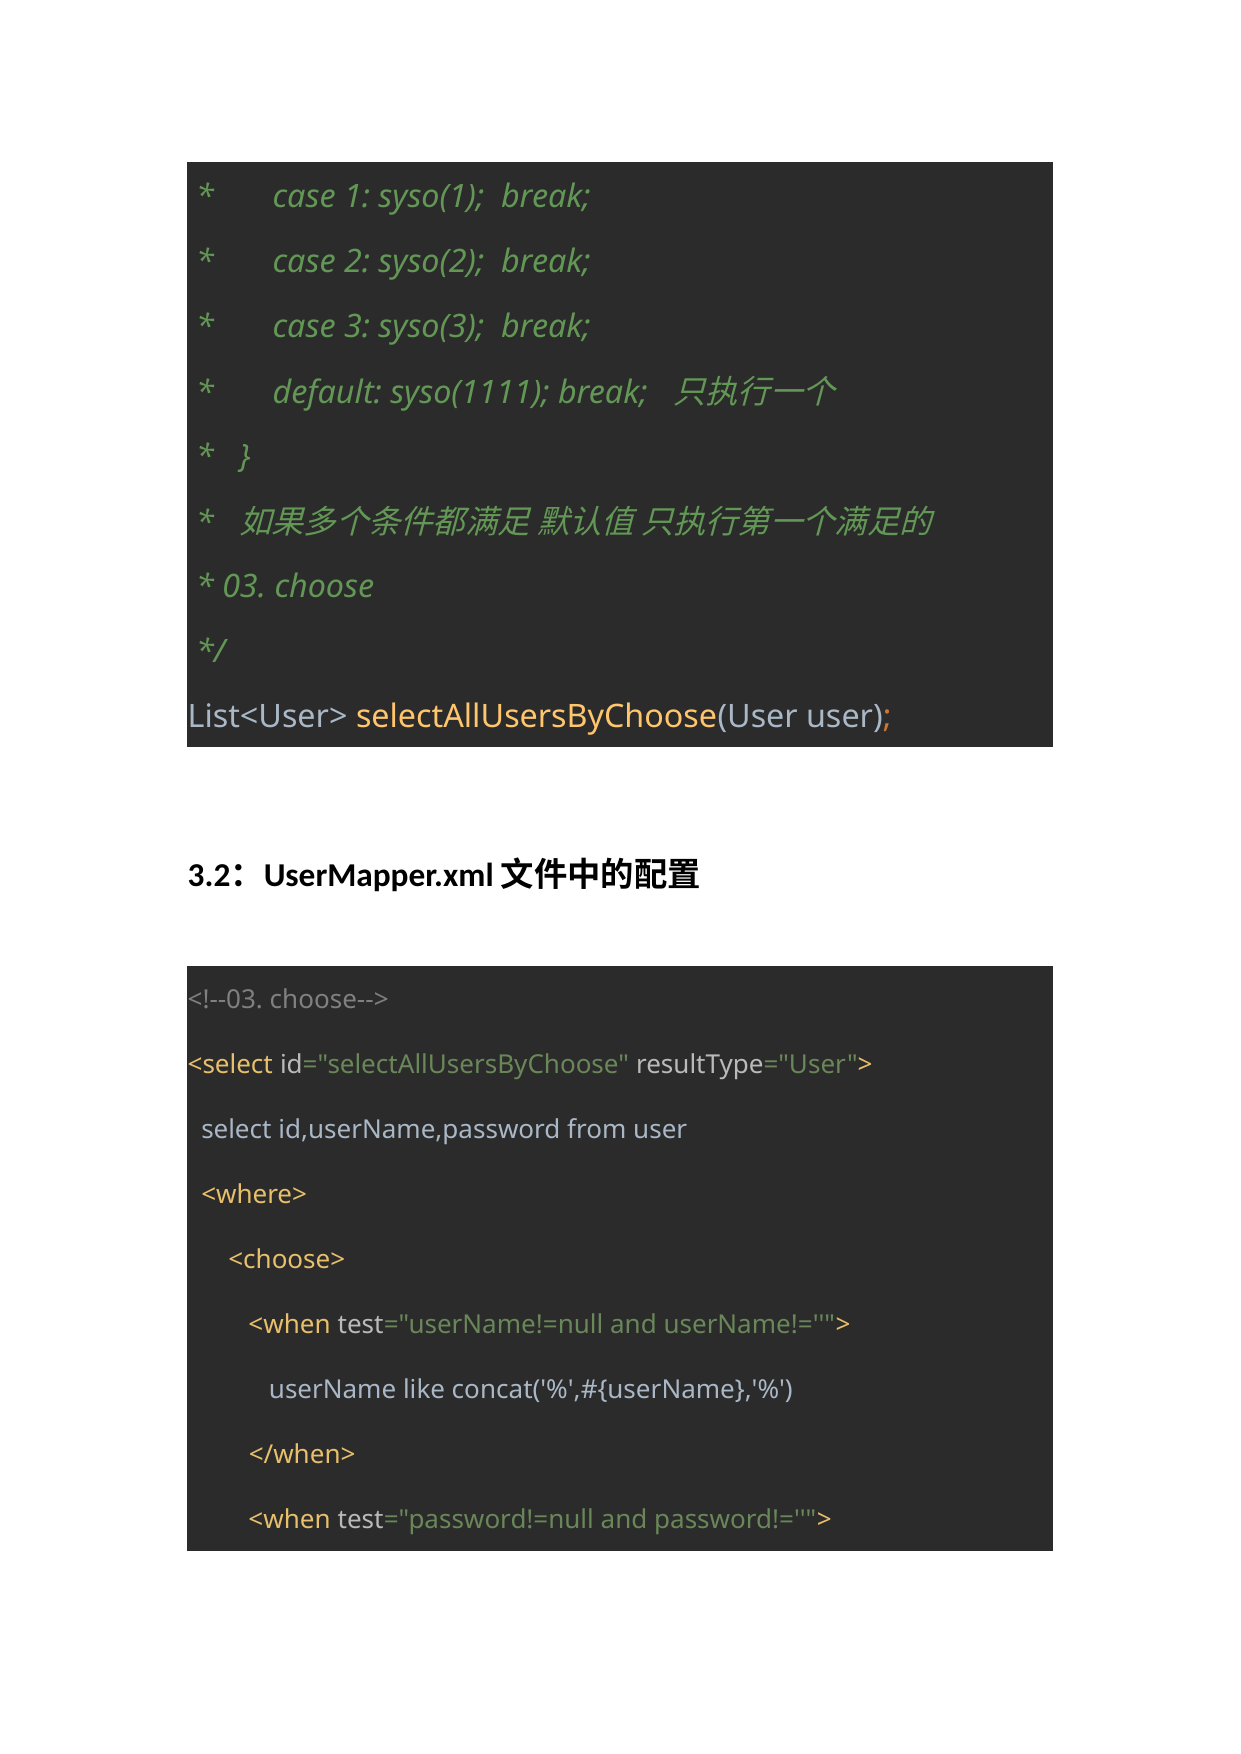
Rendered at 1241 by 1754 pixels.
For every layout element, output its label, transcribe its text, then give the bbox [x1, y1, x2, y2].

subtitle 3.2：UserMapper.xml文件中的配置 [187, 839, 1053, 904]
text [187, 162, 1053, 747]
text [187, 966, 1053, 1551]
